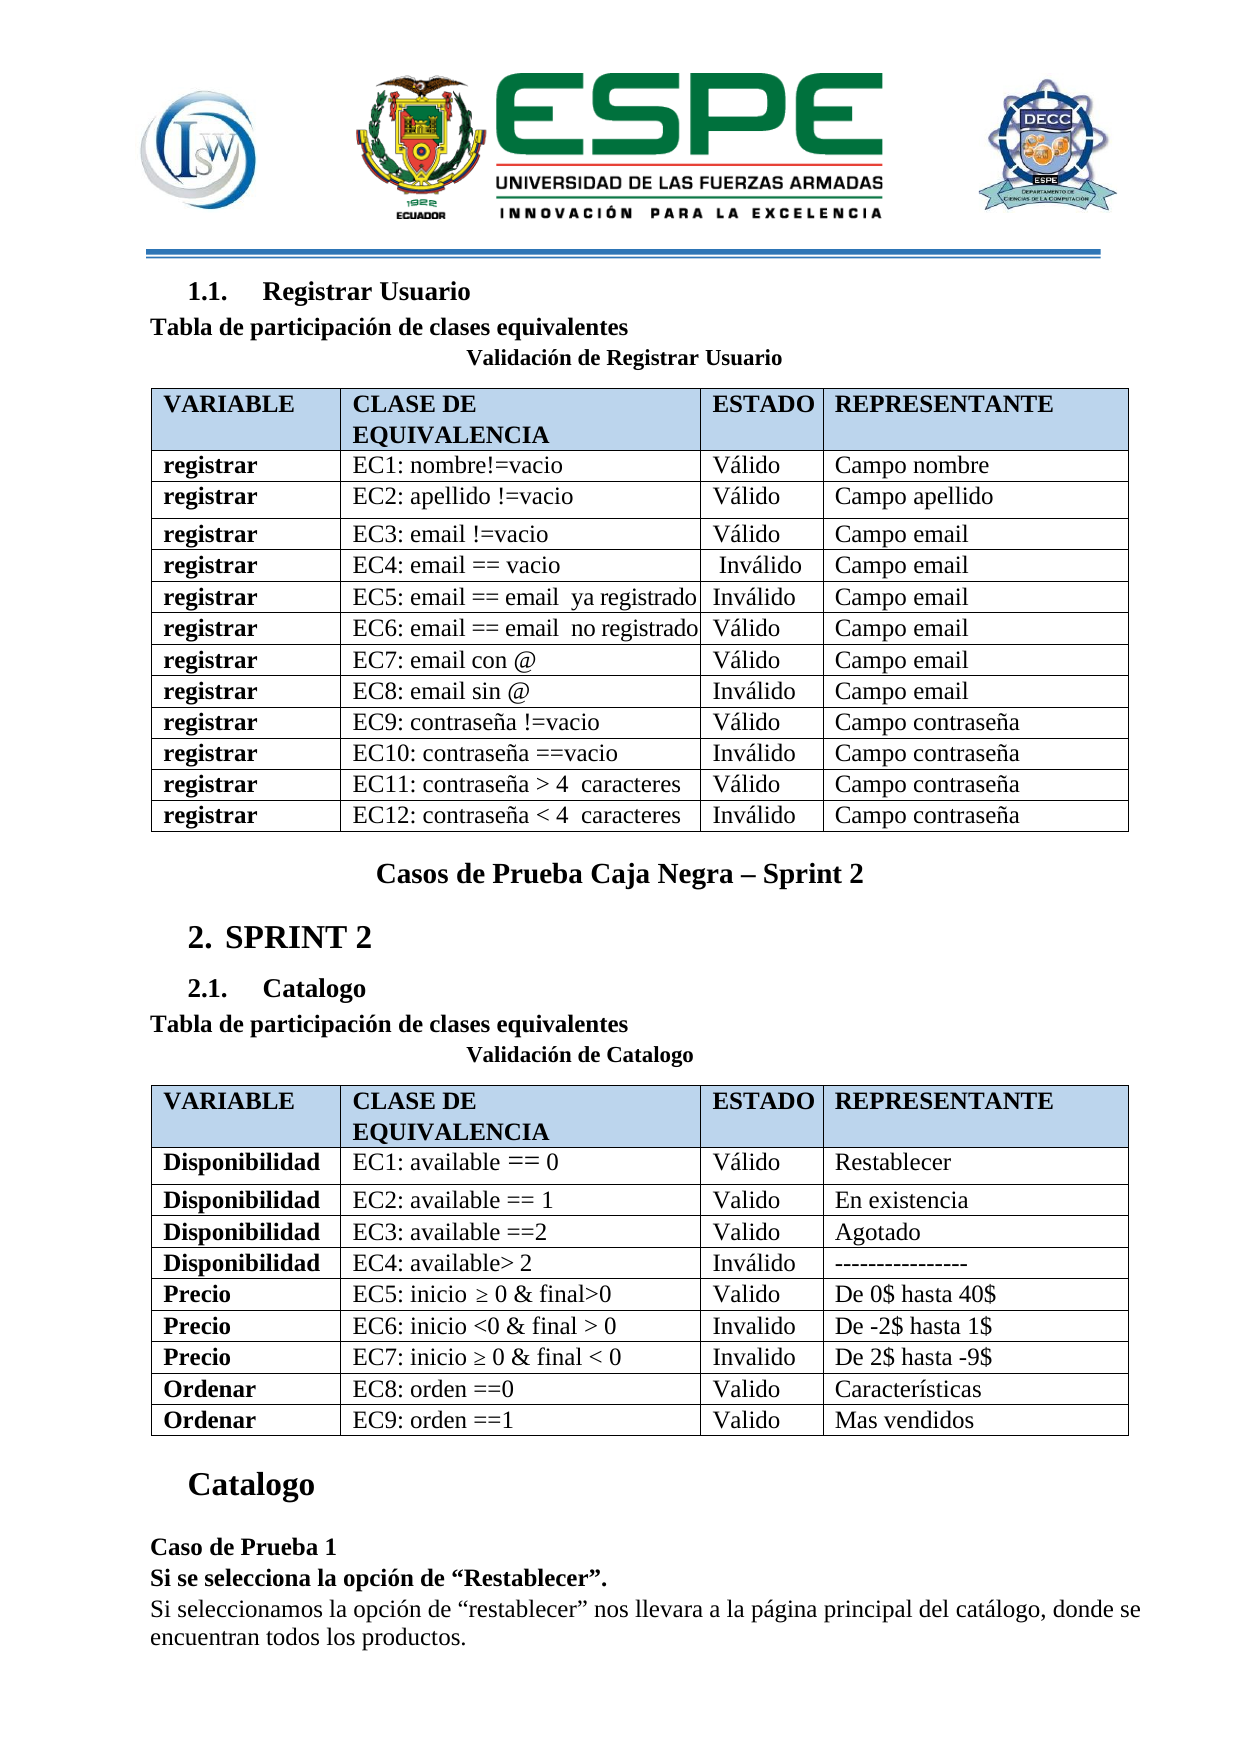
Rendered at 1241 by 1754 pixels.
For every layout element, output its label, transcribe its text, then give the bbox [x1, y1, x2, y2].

subtitle Tabla de participación de clases equivalentes [150, 1009, 1171, 1038]
table_cell Campo contraseña [824, 770, 1128, 800]
table_cell Ordenar [152, 1374, 340, 1404]
table_cell Válido [701, 519, 823, 549]
table_cell EC2: apellido !=vacio [341, 482, 700, 518]
table_cell registrar [152, 676, 340, 707]
table_cell EC10: contraseña ==vacio [341, 739, 700, 769]
table_cell Invalido [701, 1342, 823, 1372]
table_cell Restablecer [824, 1148, 1128, 1184]
subtitle Si se selecciona la opción de “Restablecer”. [150, 1563, 1171, 1592]
table_cell EC4: email == vacio [341, 550, 700, 581]
table_cell Inválido [701, 1248, 823, 1278]
picture [356, 73, 883, 219]
table_cell EC6: inicio <0 & final > 0 [341, 1311, 700, 1341]
table_cell EC9: orden ==1 [341, 1405, 700, 1435]
table_cell EC5: email == email ya registrado [341, 582, 700, 612]
table_cell Precio [152, 1279, 340, 1309]
table_cell Campo email [824, 645, 1128, 675]
subtitle Si seleccionamos la opción de “restablecer” nos llevara a la página principal del catálogo, donde se encuentran todos los productos. [150, 1594, 1171, 1651]
table_cell Disponibilidad [152, 1216, 340, 1247]
table_cell registrar [152, 613, 340, 644]
table_cell Disponibilidad [152, 1248, 340, 1278]
table_cell Campo contraseña [824, 739, 1128, 769]
table_cell registrar [152, 550, 340, 581]
table_cell Válido [701, 451, 823, 481]
table_cell registrar [152, 708, 340, 738]
subtitle Registrar Usuario [187, 275, 1171, 306]
table_cell Invalido [701, 1311, 823, 1341]
table_cell Válido [701, 770, 823, 800]
table_cell EC2: available == 1 [341, 1185, 700, 1215]
table_cell Válido [701, 708, 823, 738]
table_cell Precio [152, 1311, 340, 1341]
table_cell Campo email [824, 613, 1128, 644]
table_cell Válido [701, 613, 823, 644]
table_cell Campo email [824, 519, 1128, 549]
table_cell EC6: email == email no registrado [341, 613, 700, 644]
table_cell Campo email [824, 676, 1128, 707]
table_cell registrar [152, 482, 340, 518]
table_cell Inválido [701, 550, 823, 581]
table_header REPRESENTANTE [824, 1086, 1128, 1147]
table_cell EC8: orden ==0 [341, 1374, 700, 1404]
table_cell Campo contraseña [824, 708, 1128, 738]
table_cell EC7: inicio ≥ 0 & final < 0 [341, 1342, 700, 1372]
table_cell EC4: available> 2 [341, 1248, 700, 1278]
table_cell EC1: nombre!=vacio [341, 451, 700, 481]
table_cell Campo email [824, 582, 1128, 612]
table_cell Valido [701, 1374, 823, 1404]
table_cell Valido [701, 1216, 823, 1247]
table_cell registrar [152, 739, 340, 769]
table_cell EC3: email !=vacio [341, 519, 700, 549]
table_cell registrar [152, 451, 340, 481]
table_cell registrar [152, 582, 340, 612]
table_cell EC5: inicio ≥ 0 & final>0 [341, 1279, 700, 1309]
table_cell EC11: contraseña > 4 caracteres [341, 770, 700, 800]
picture [135, 87, 258, 213]
table_cell Campo contraseña [824, 801, 1128, 831]
table_header REPRESENTANTE [824, 389, 1128, 450]
table_cell Inválido [701, 582, 823, 612]
table_cell Disponibilidad [152, 1148, 340, 1184]
table_cell Agotado [824, 1216, 1128, 1247]
table_cell EC12: contraseña < 4 caracteres [341, 801, 700, 831]
table_cell Valido [701, 1279, 823, 1309]
table_header VARIABLE [152, 389, 340, 450]
picture [978, 73, 1118, 213]
subtitle Tabla de participación de clases equivalentes [150, 312, 1171, 341]
table_cell Valido [701, 1185, 823, 1215]
table_cell Inválido [701, 801, 823, 831]
text Casos de Prueba Caja Negra – Sprint 2 [285, 856, 955, 889]
table_cell Inválido [701, 676, 823, 707]
table_cell Válido [701, 1148, 823, 1184]
table_cell registrar [152, 770, 340, 800]
table_cell Disponibilidad [152, 1185, 340, 1215]
text Validación de Catalogo [466, 1041, 1171, 1067]
table_cell Ordenar [152, 1405, 340, 1435]
table_cell Características [824, 1374, 1128, 1404]
subtitle SPRINT 2 [187, 917, 1171, 955]
table_cell Válido [701, 645, 823, 675]
table_cell EC8: email sin @ [341, 676, 700, 707]
table_cell EC9: contraseña !=vacio [341, 708, 700, 738]
table_cell Precio [152, 1342, 340, 1372]
table_cell registrar [152, 801, 340, 831]
table_cell ---------------- [824, 1248, 1128, 1278]
table_cell registrar [152, 645, 340, 675]
table_cell Válido [701, 482, 823, 518]
subtitle Caso de Prueba 1 [150, 1532, 1171, 1561]
table_cell Inválido [701, 739, 823, 769]
table_cell De 2$ hasta -9$ [824, 1342, 1128, 1372]
table_cell De -2$ hasta 1$ [824, 1311, 1128, 1341]
table_cell Mas vendidos [824, 1405, 1128, 1435]
subtitle Catalogo [187, 972, 1171, 1003]
table_header CLASE DE EQUIVALENCIA [341, 1086, 700, 1147]
table_header ESTADO [701, 1086, 823, 1147]
subtitle Catalogo [187, 1464, 1171, 1502]
table_cell Campo nombre [824, 451, 1128, 481]
table_header ESTADO [701, 389, 823, 450]
table_header CLASE DE EQUIVALENCIA [341, 389, 700, 450]
table_cell Campo apellido [824, 482, 1128, 518]
table_cell Valido [701, 1405, 823, 1435]
table_cell De 0$ hasta 40$ [824, 1279, 1128, 1309]
table_cell registrar [152, 519, 340, 549]
table_cell Campo email [824, 550, 1128, 581]
table_cell EC7: email con @ [341, 645, 700, 675]
table_cell En existencia [824, 1185, 1128, 1215]
table_cell EC1: available == 0 [341, 1148, 700, 1184]
table_header VARIABLE [152, 1086, 340, 1147]
text Validación de Registrar Usuario [466, 344, 1171, 370]
table_cell EC3: available ==2 [341, 1216, 700, 1247]
